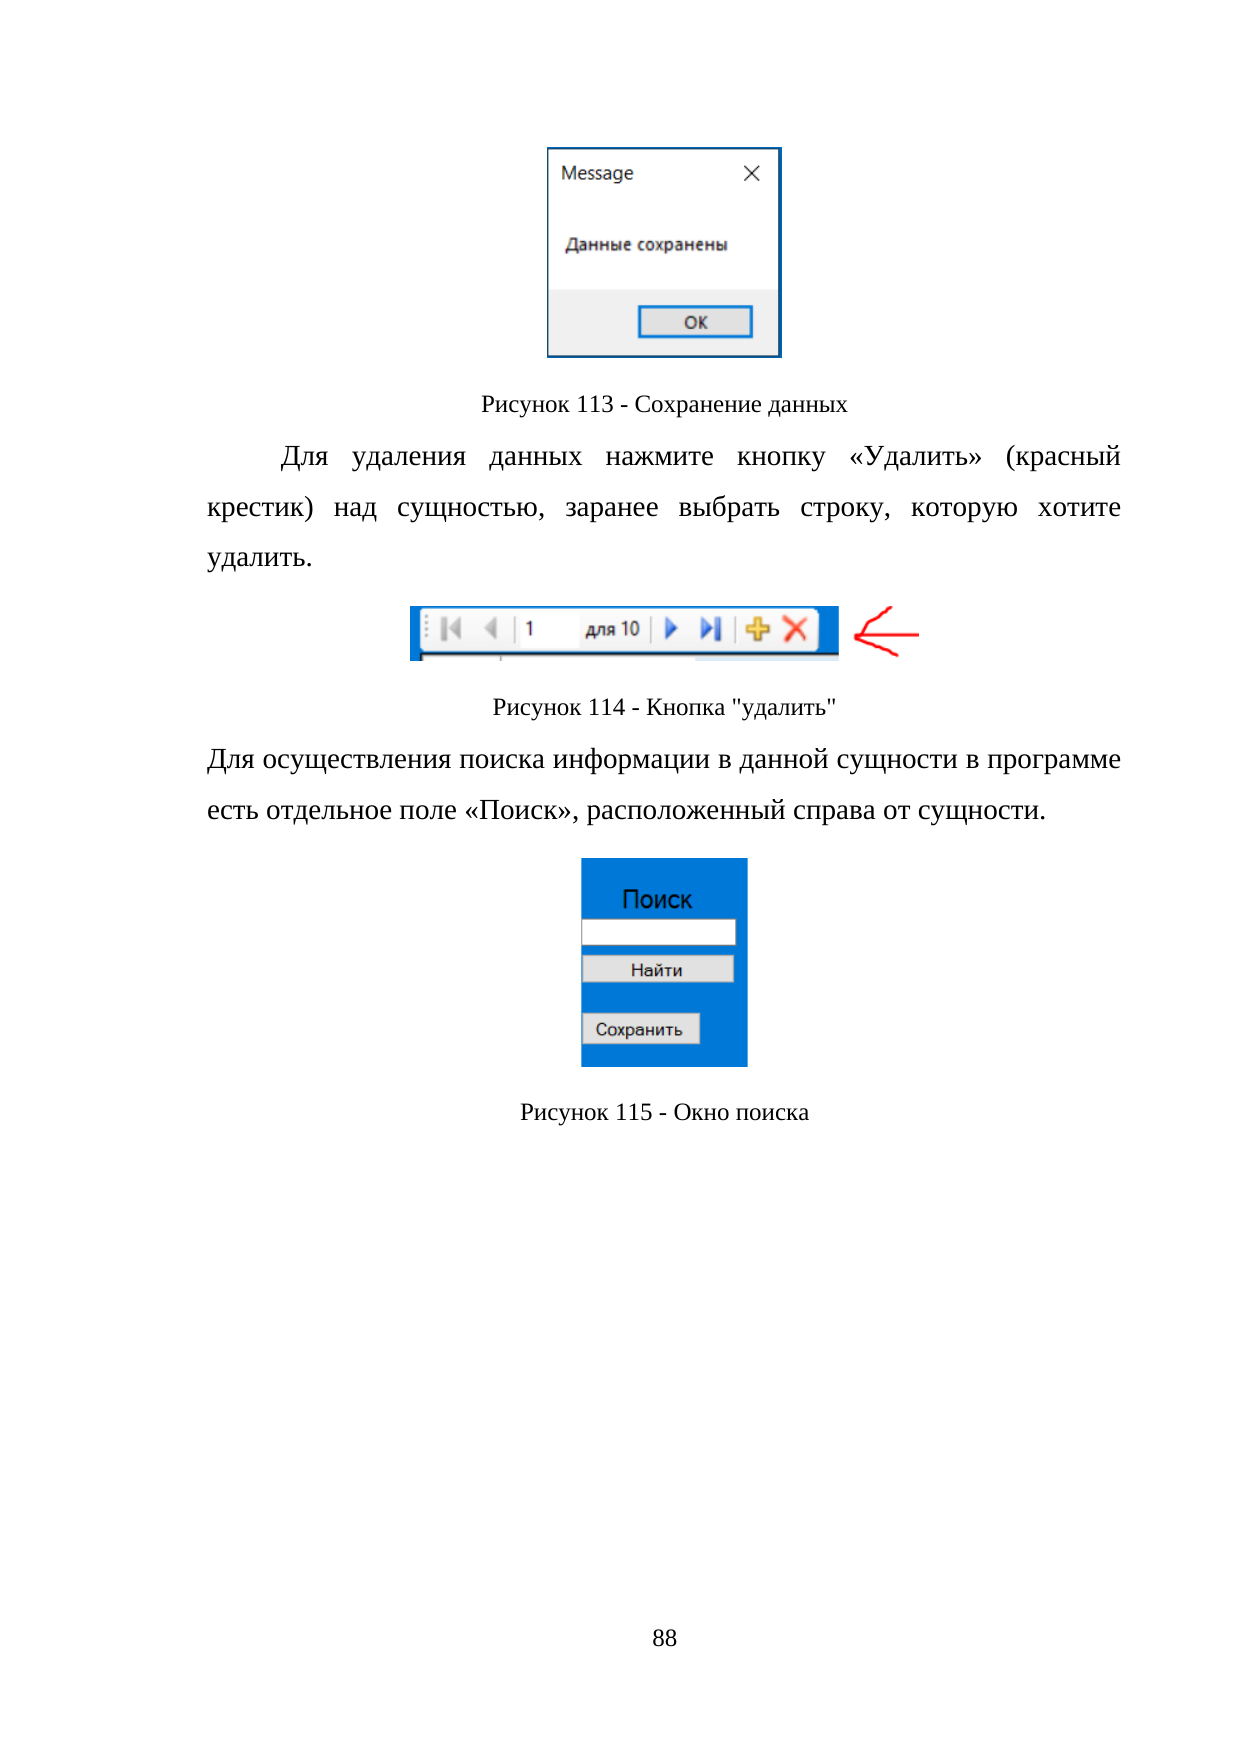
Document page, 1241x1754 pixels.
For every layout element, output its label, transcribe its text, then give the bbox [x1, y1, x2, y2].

text Для осуществления поиска информации в данной сущности в программе есть отдельное поле «Поиск», расположенный справа от сущности. [207, 742, 1122, 825]
text Рисунок 114 - Кнопка "удалить" [207, 692, 1122, 721]
text Для удаления данных нажмите кнопку «Удалить» (красный крестик) над сущностью, заранее выбрать строку, которую хотите удалить. [207, 438, 1122, 572]
picture [547, 147, 782, 358]
picture [410, 606, 919, 661]
text Рисунок 115 - Окно поиска [207, 1097, 1122, 1126]
picture [581, 858, 748, 1067]
text Рисунок 113 - Сохранение данных [207, 389, 1122, 417]
